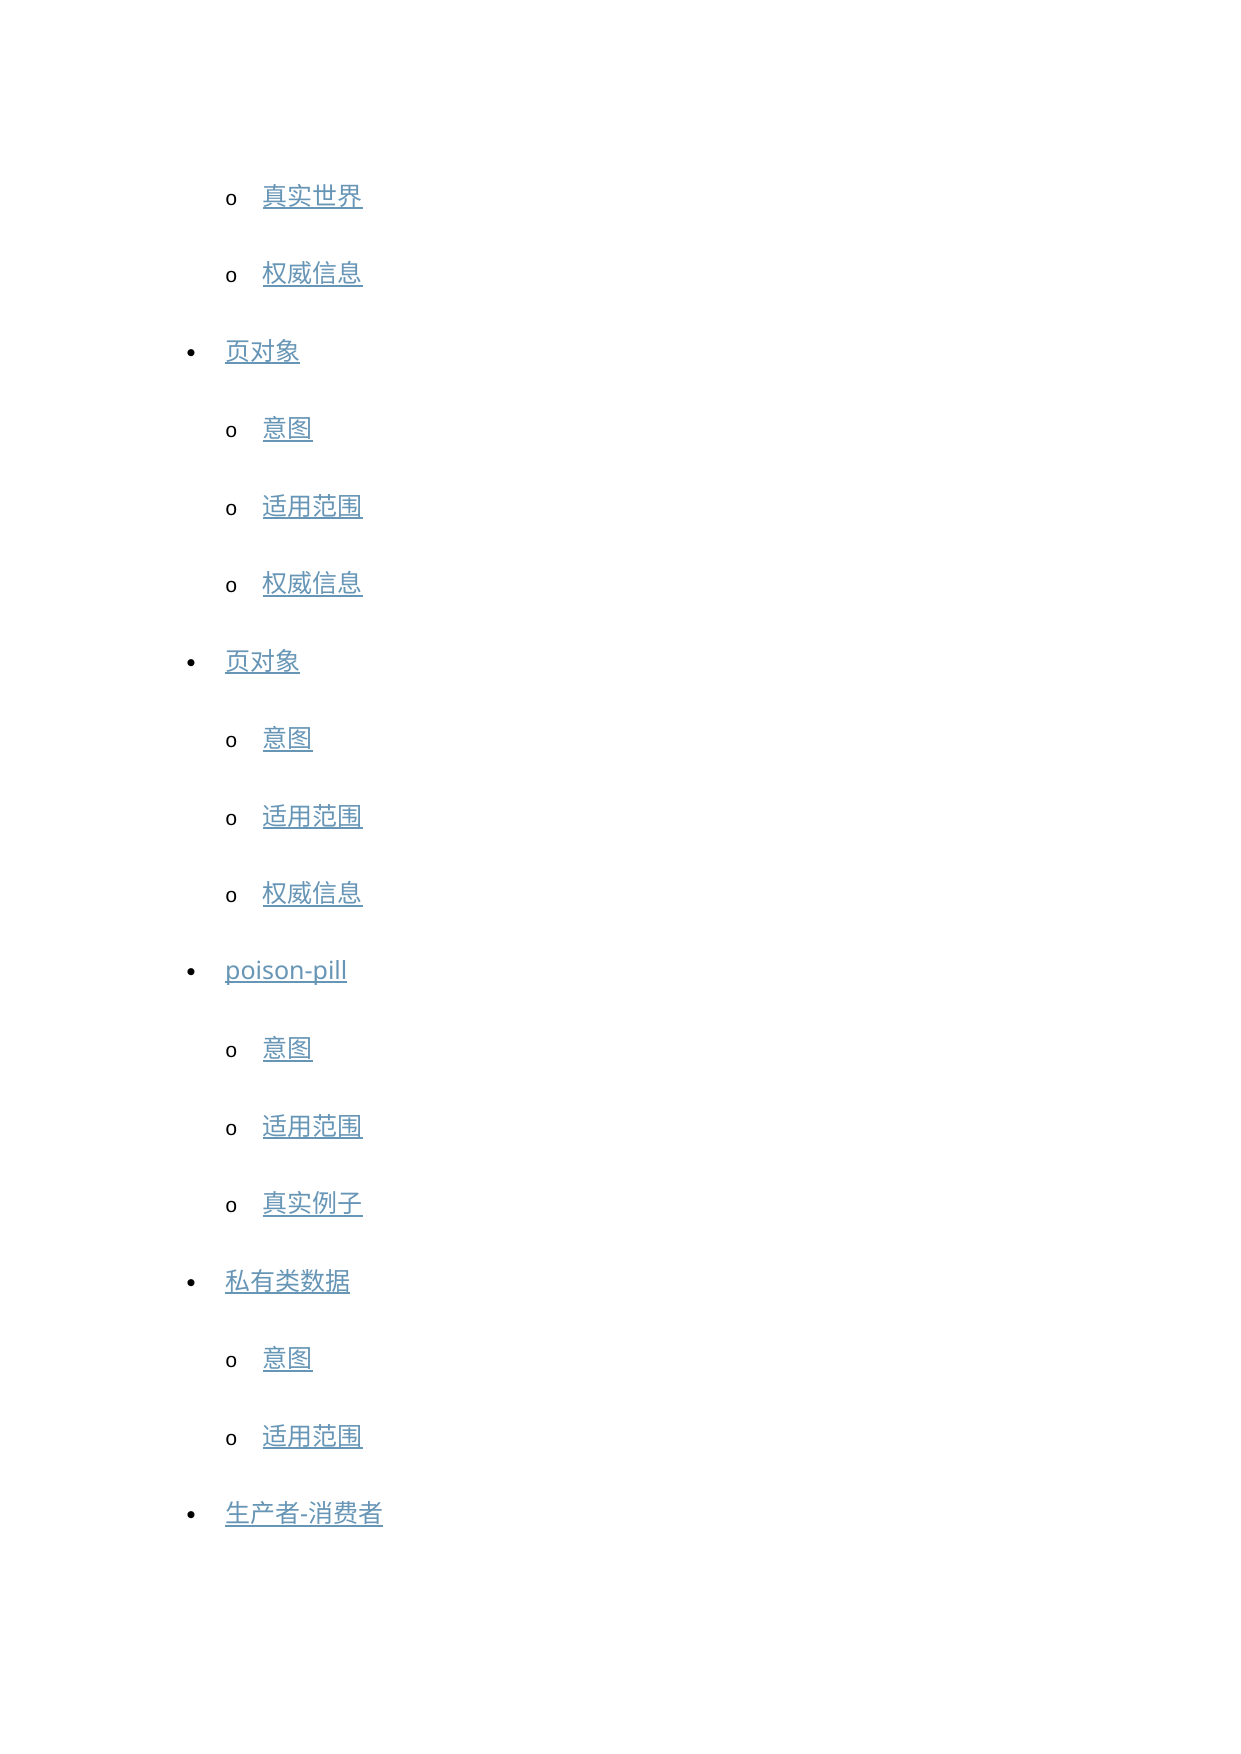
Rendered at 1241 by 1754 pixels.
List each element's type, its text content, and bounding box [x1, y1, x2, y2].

list 权威信息 [225, 549, 1053, 614]
list 生产者-消费者 [187, 1479, 1053, 1544]
list 适用范围 [225, 1092, 1053, 1157]
list 意图 [225, 1324, 1053, 1389]
list 权威信息 [225, 239, 1053, 304]
list 真实世界 [225, 162, 1053, 227]
list poison-pill [187, 937, 1053, 1002]
list 意图 [225, 704, 1053, 769]
list 意图 [225, 1014, 1053, 1079]
list 意图 [225, 394, 1053, 459]
list 私有类数据 [187, 1247, 1053, 1312]
list 适用范围 [225, 782, 1053, 847]
list 真实例子 [225, 1169, 1053, 1234]
list 适用范围 [225, 472, 1053, 537]
list 页对象 [187, 627, 1053, 692]
list 页对象 [187, 317, 1053, 382]
list 权威信息 [225, 859, 1053, 924]
list 适用范围 [225, 1402, 1053, 1467]
